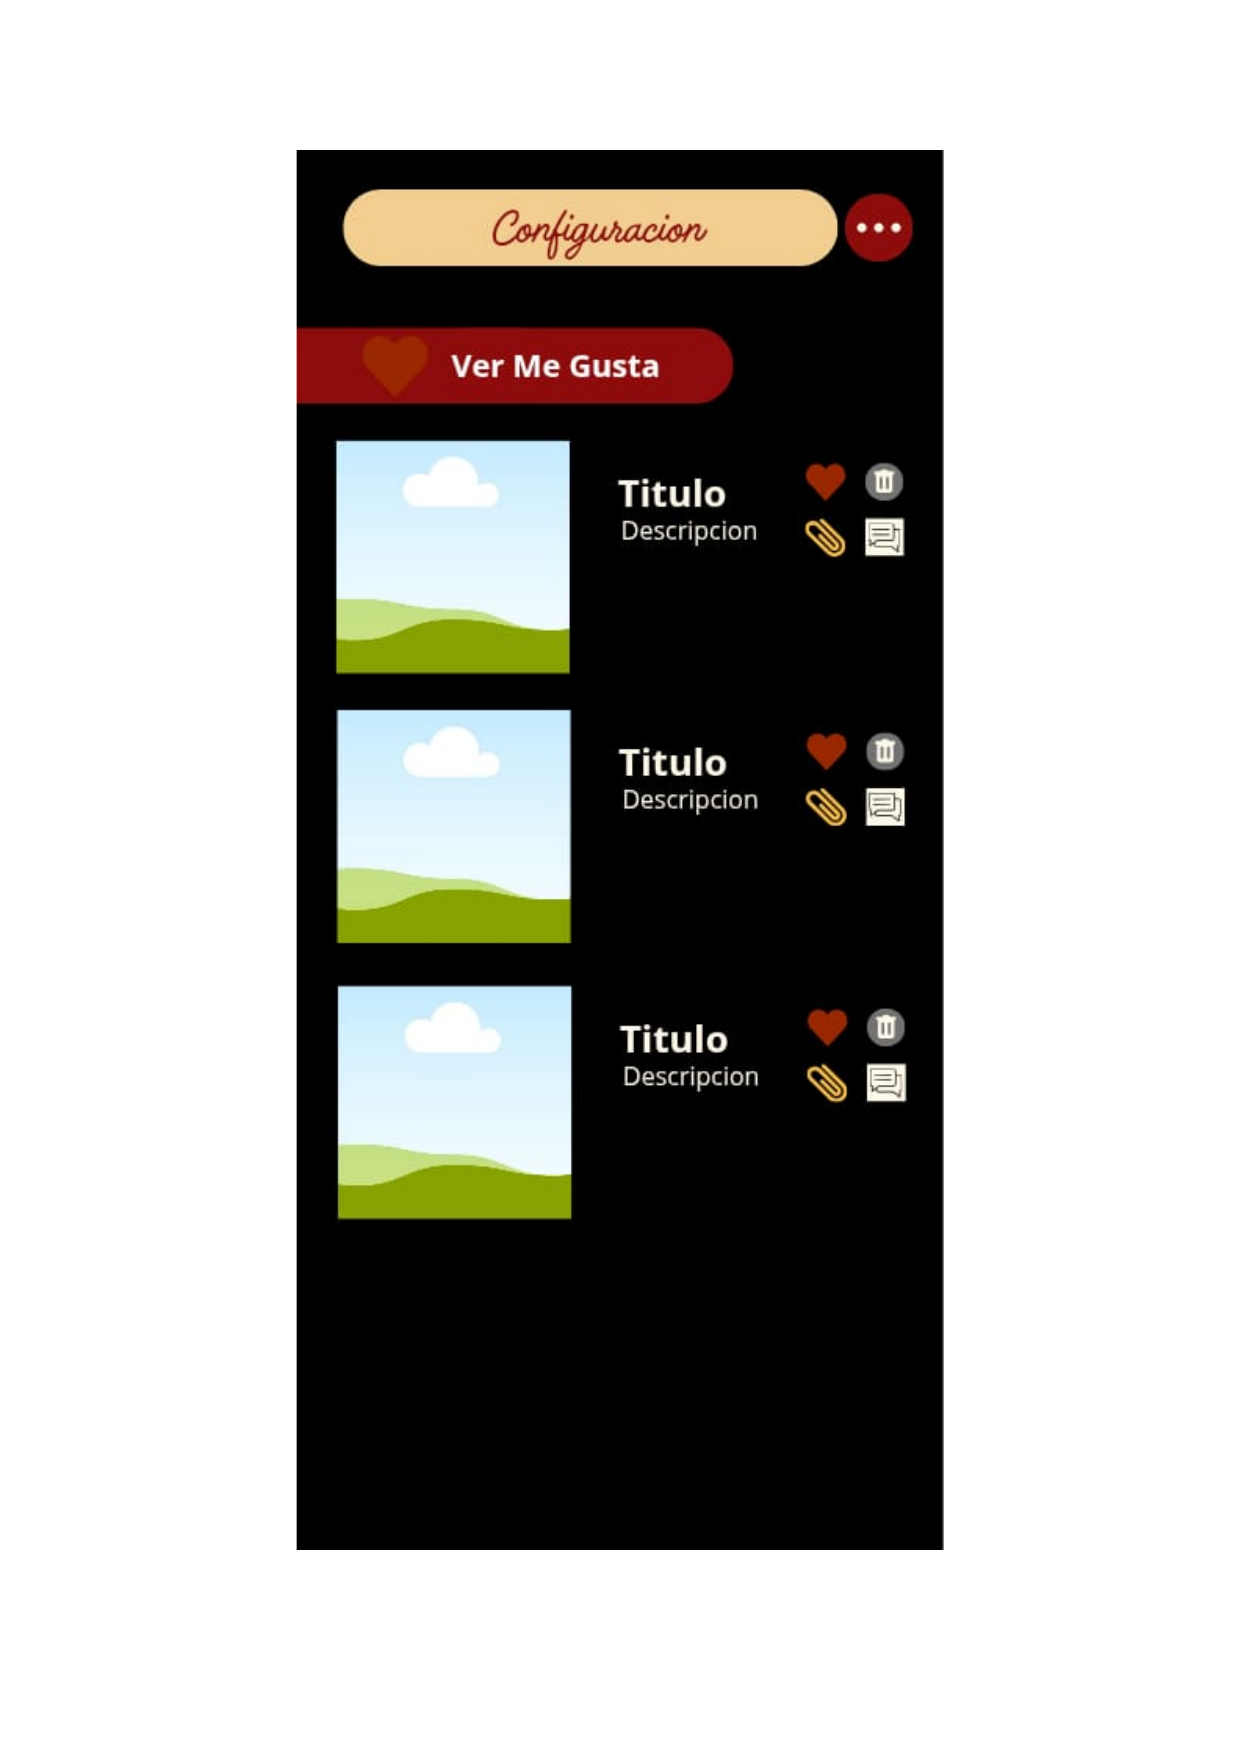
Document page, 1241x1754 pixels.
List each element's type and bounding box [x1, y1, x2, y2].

picture [296, 150, 944, 1550]
